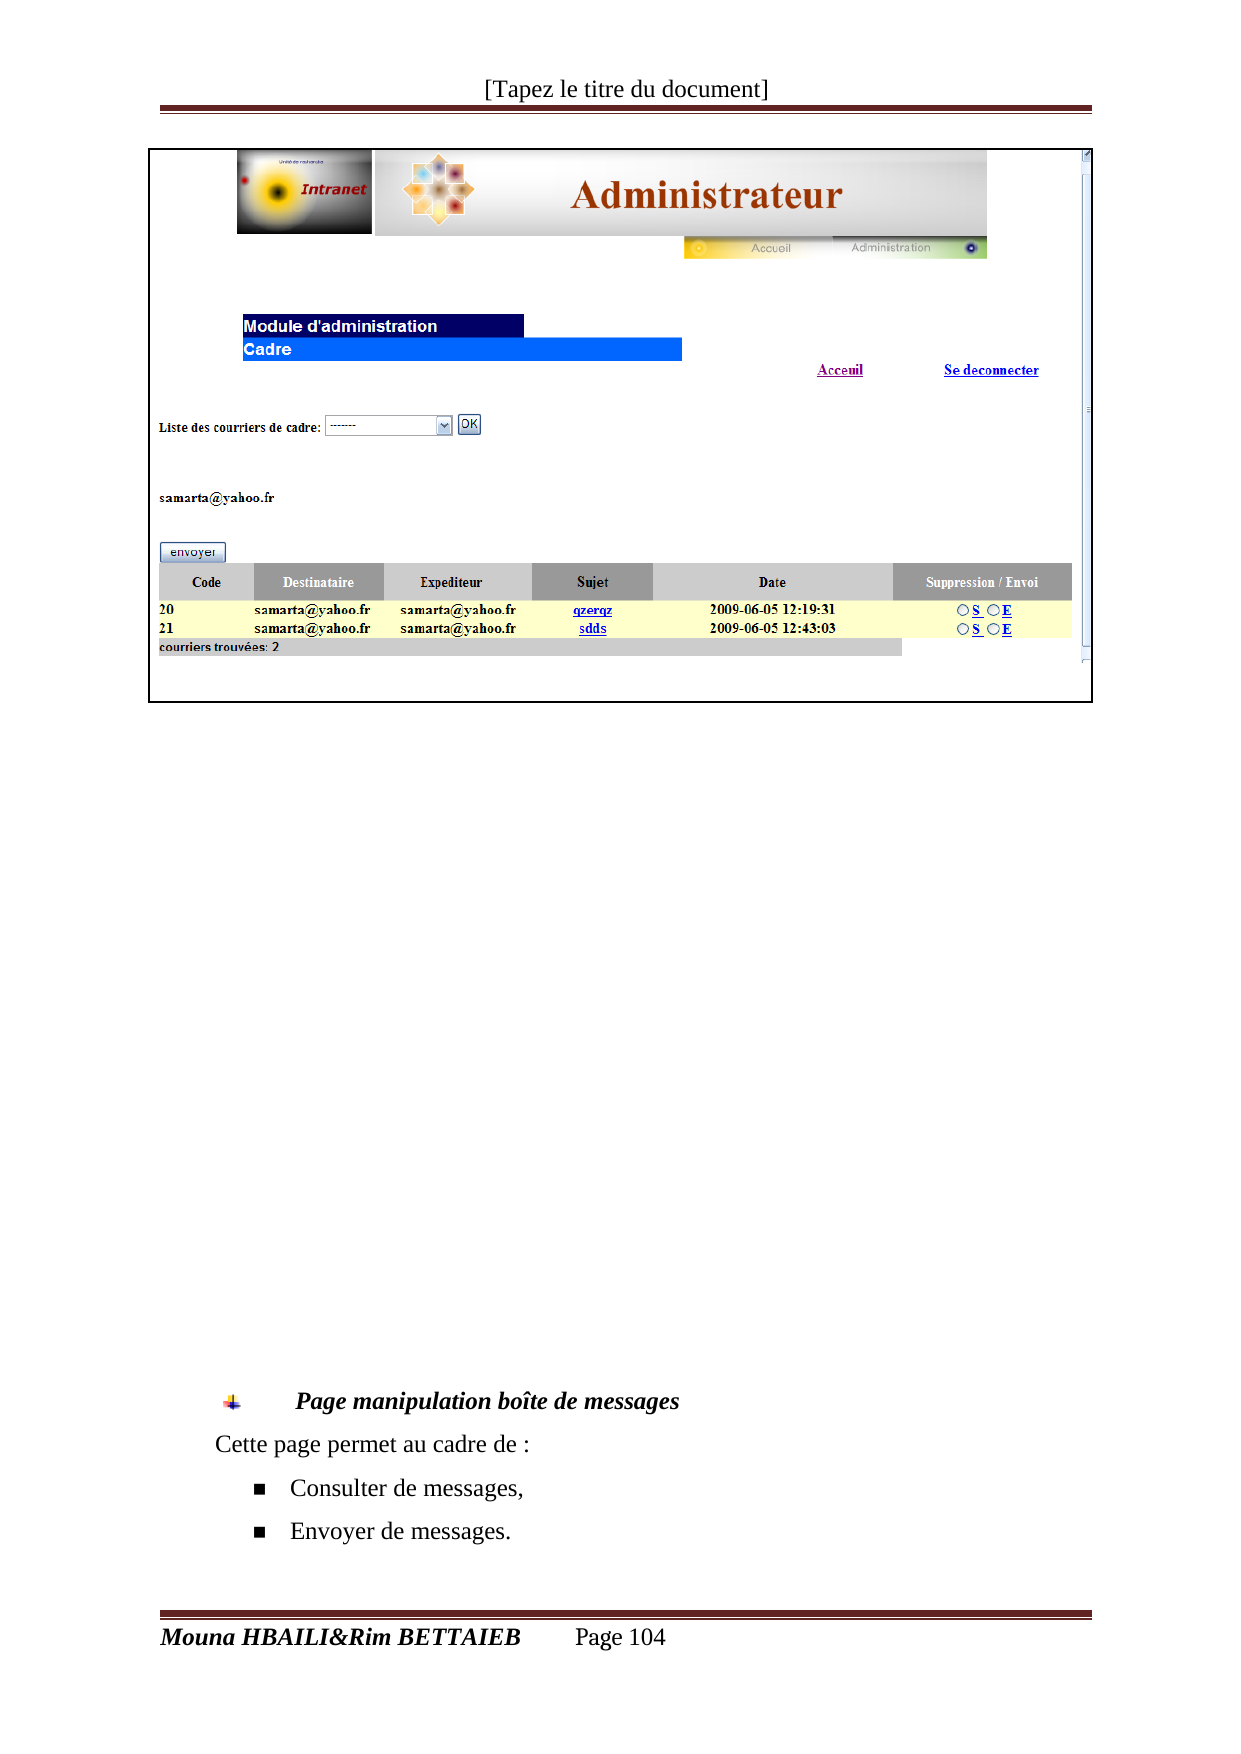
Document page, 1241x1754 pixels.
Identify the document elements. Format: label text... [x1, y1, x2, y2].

picture [150, 150, 1091, 701]
list Cette page permet au cadre de : [215, 1429, 1092, 1458]
list Envoyer de messages. [252, 1516, 1092, 1544]
list Consulter de messages, [252, 1473, 1092, 1501]
list Page manipulation boîte de messages [223, 1386, 1092, 1415]
picture [223, 1393, 241, 1410]
